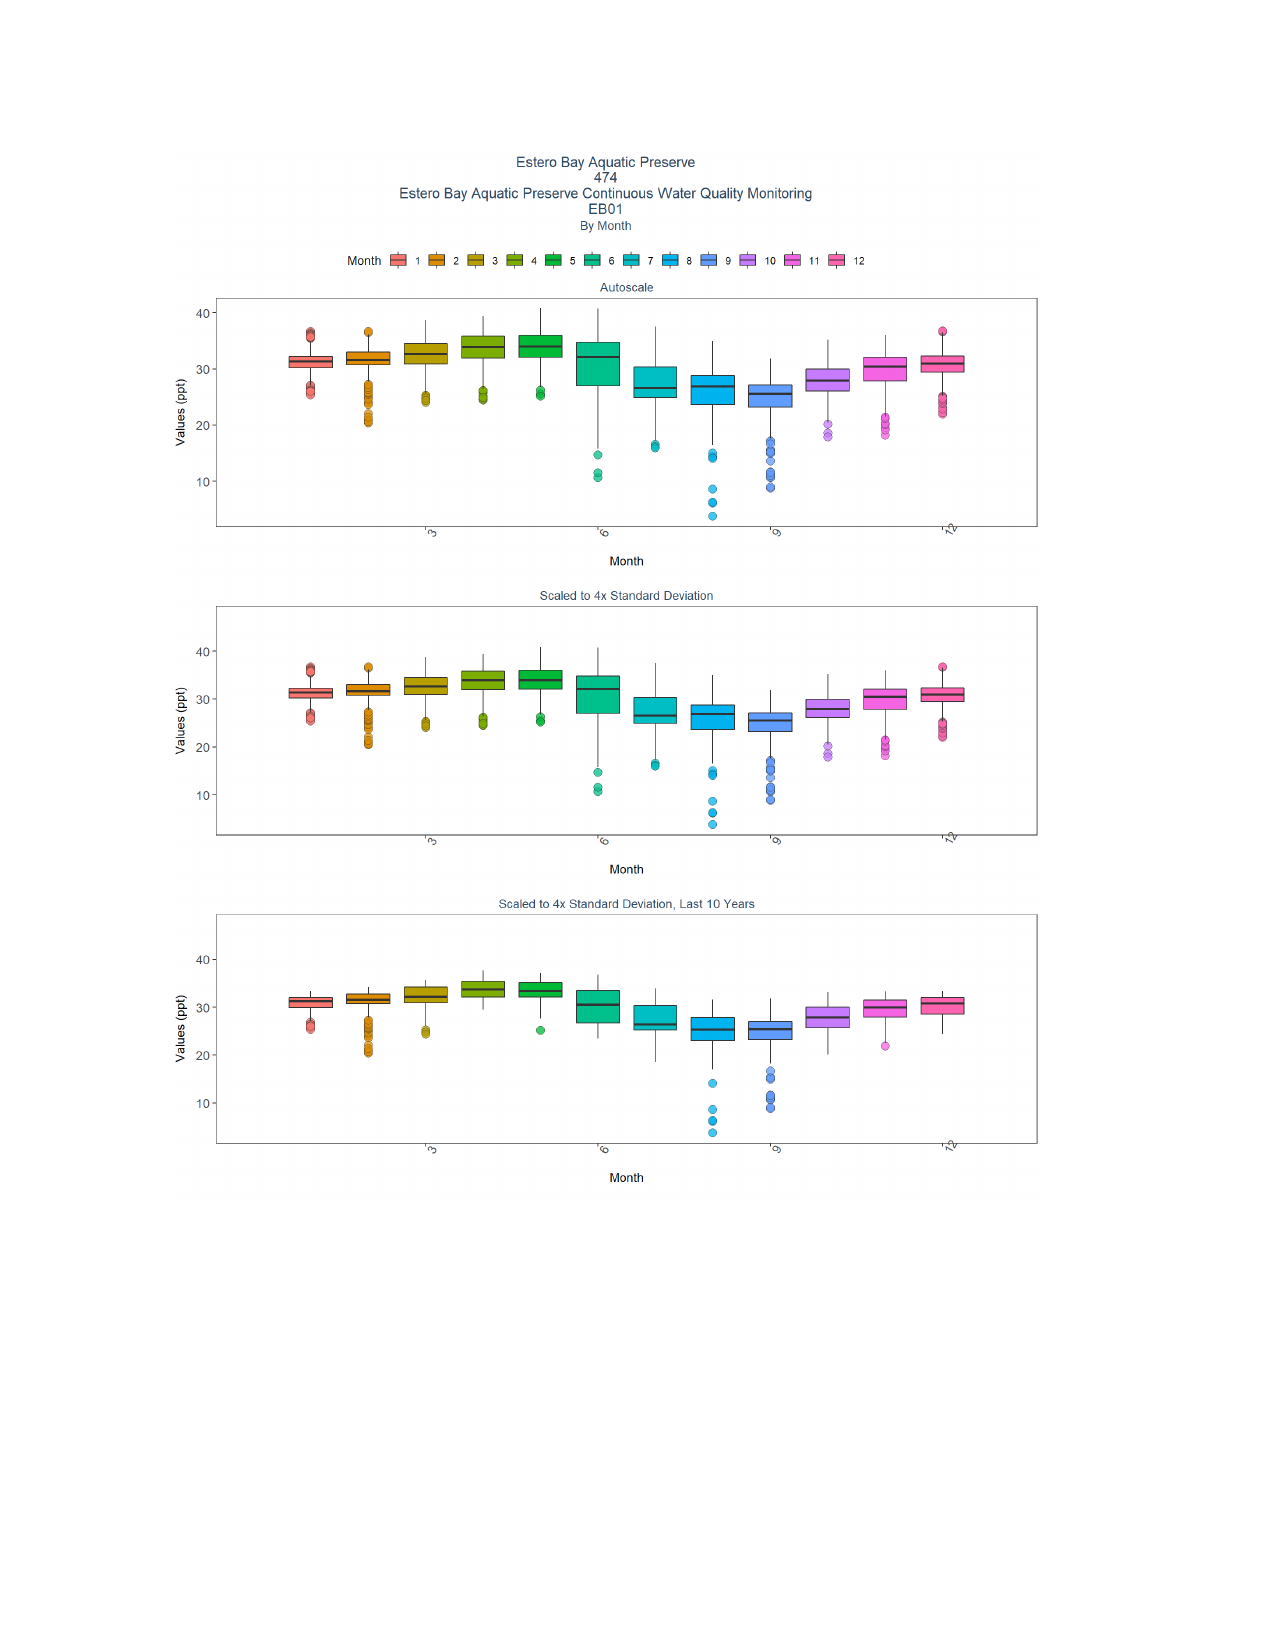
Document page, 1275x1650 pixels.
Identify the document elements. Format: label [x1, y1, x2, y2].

picture [168, 150, 1044, 1200]
